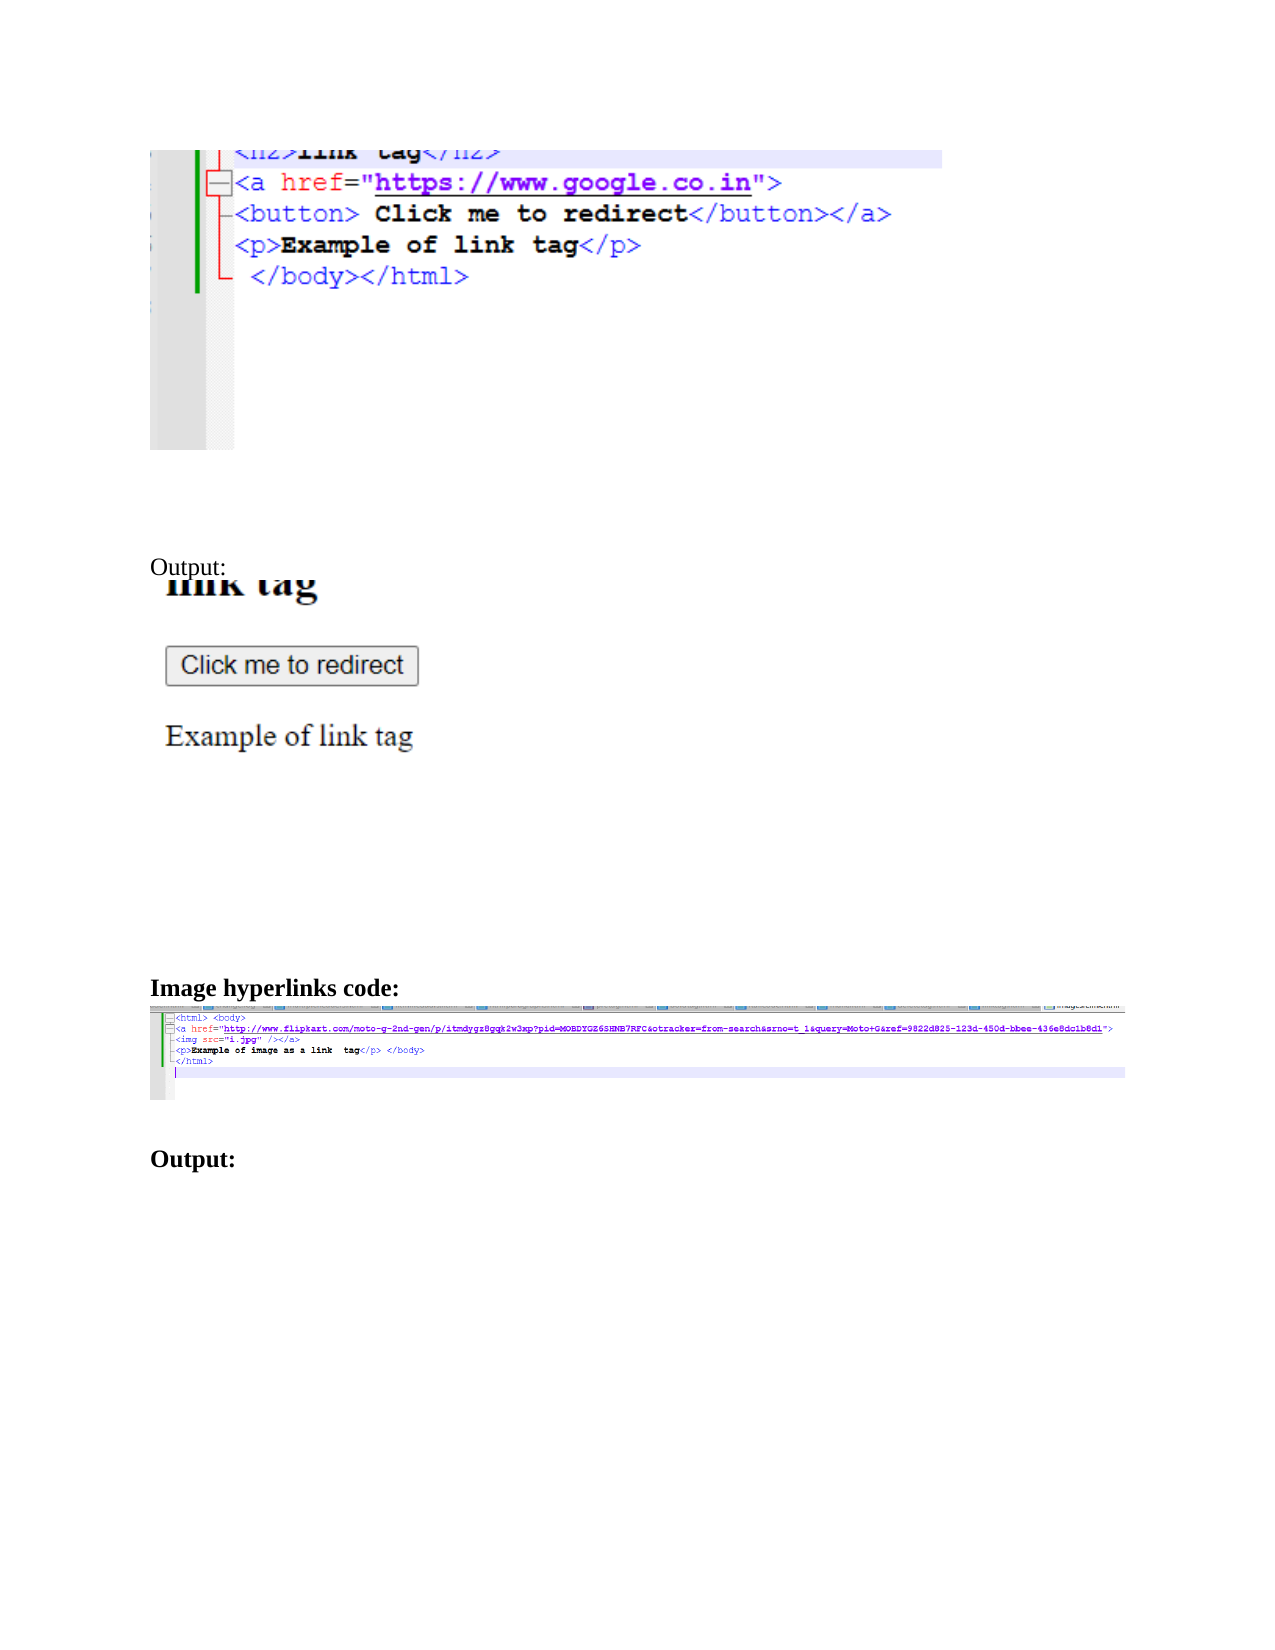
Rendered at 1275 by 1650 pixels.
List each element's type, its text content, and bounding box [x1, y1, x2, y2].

text Output: [150, 554, 1125, 581]
text Output: [150, 1146, 1125, 1173]
picture [150, 1006, 1125, 1100]
picture [150, 150, 943, 450]
picture [150, 580, 704, 879]
text Image hyperlinks code: [150, 975, 1125, 1002]
